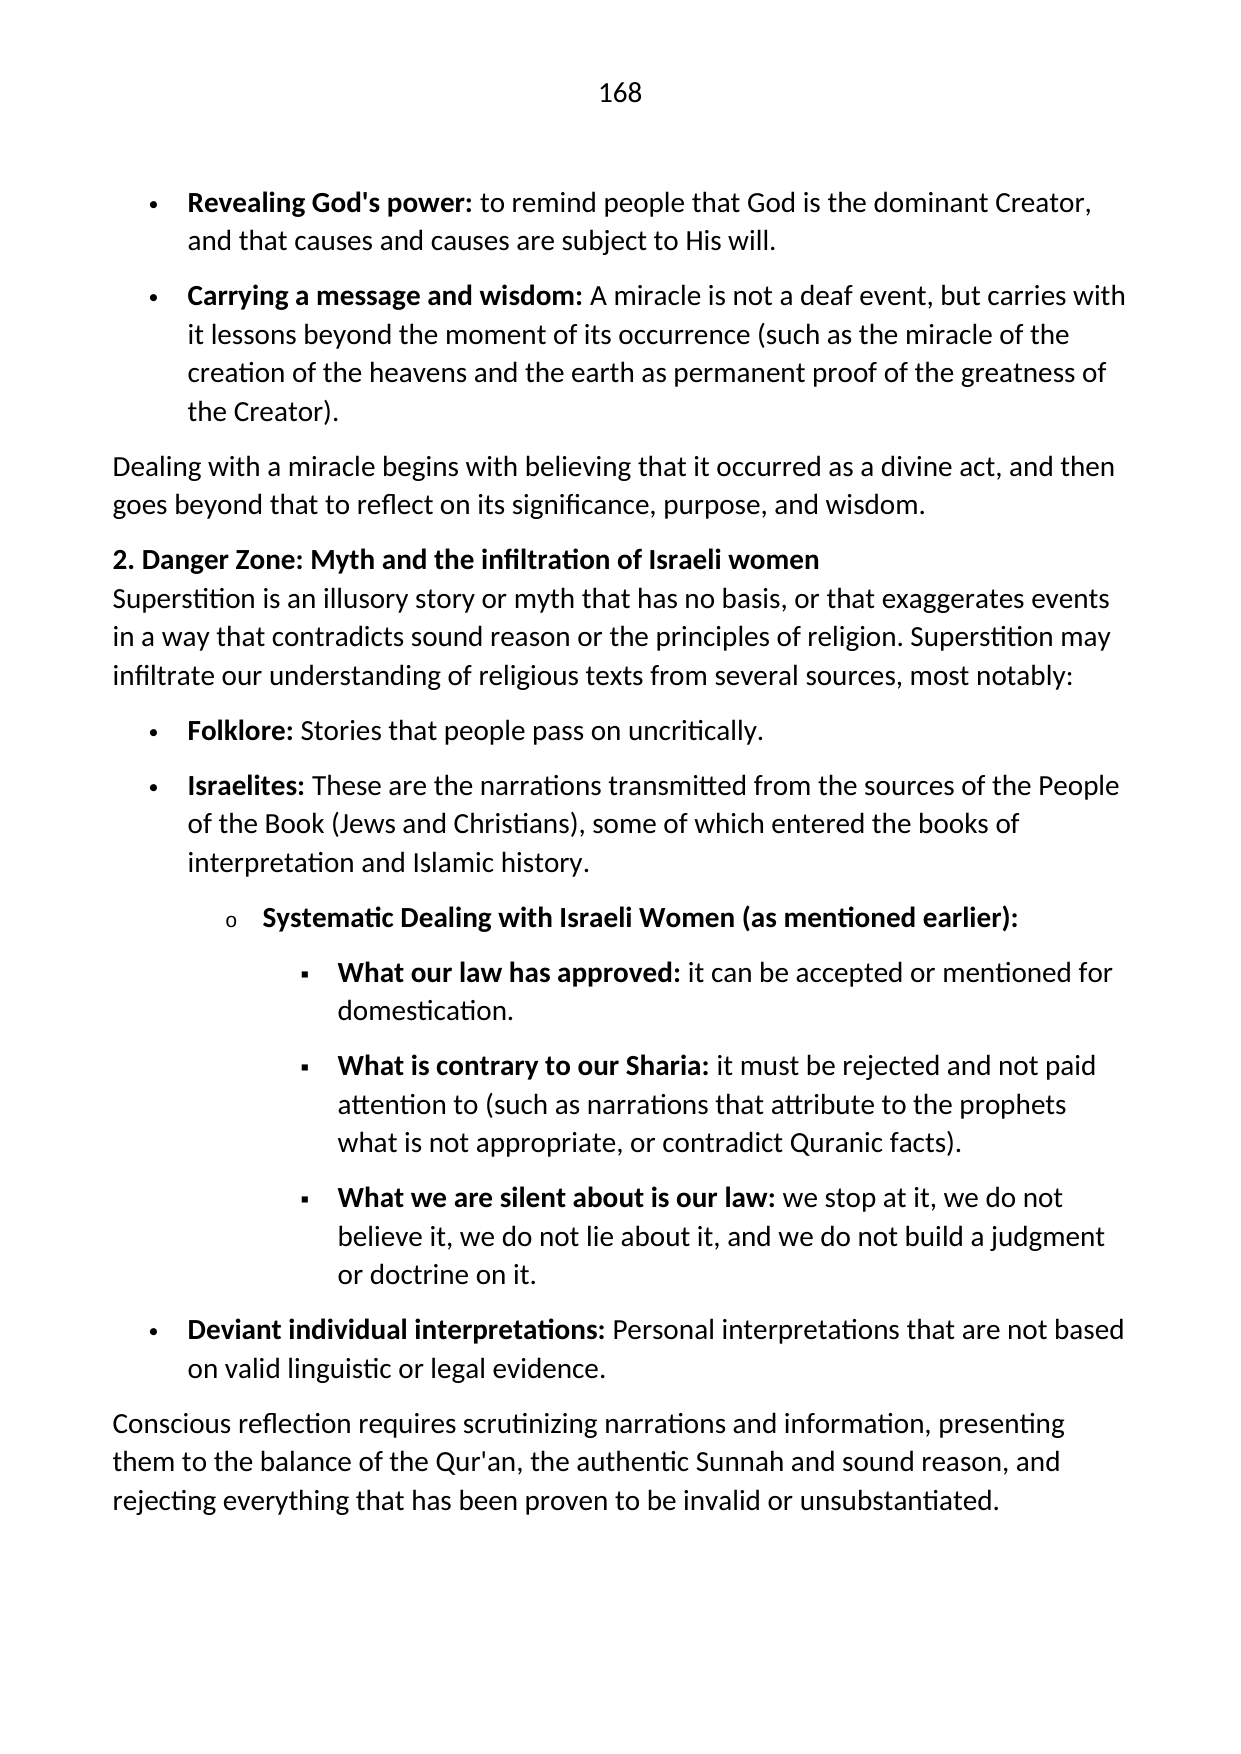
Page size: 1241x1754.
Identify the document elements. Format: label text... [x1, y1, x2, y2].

list Folklore: Stories that people pass on uncritically. [150, 712, 1128, 747]
text 2. Danger Zone: Myth and the infiltration of Israeli women Superstition is an illusory story or myth that has no basis, or that exaggerates events in a way that contradicts sound reason or the principles of religion. Superstition may infiltrate our understanding of religious texts from several sources, most notably: [112, 541, 1128, 692]
list What our law has approved: it can be accepted or mentioned for domestication. [300, 954, 1128, 1028]
text Conscious reflection requires scrutinizing narrations and information, presenting them to the balance of the Qur'an, the authentic Sunnah and sound reason, and rejecting everything that has been proven to be invalid or unsubstantiated. [112, 1405, 1128, 1517]
list Carrying a message and wisdom: A miracle is not a deaf event, but carries with it lessons beyond the moment of its occurrence (such as the miracle of the creation of the heavens and the earth as permanent proof of the greatness of the Creator). [150, 277, 1128, 428]
list What is contrary to our Sharia: it must be rejected and not paid attention to (such as narrations that attribute to the prophets what is not appropriate, or contradict Quranic facts). [300, 1047, 1128, 1160]
list Deviant individual interpretations: Personal interpretations that are not based on valid linguistic or legal evidence. [150, 1311, 1128, 1386]
list What we are silent about is our law: we stop at it, we do not believe it, we do not lie about it, and we do not build a judgment or doctrine on it. [300, 1179, 1128, 1292]
list Revealing God's power: to remind people that God is the dominant Creator, and that causes and causes are subject to His will. [150, 184, 1128, 258]
list Israelites: These are the narrations transmitted from the sources of the People of the Book (Jews and Christians), some of which entered the books of interpretation and Islamic history. [150, 767, 1128, 879]
list Systematic Dealing with Israeli Women (as mentioned earlier): [225, 899, 1128, 934]
text Dealing with a miracle begins with believing that it occurred as a divine act, and then goes beyond that to reflect on its significance, purpose, and wisdom. [112, 448, 1128, 522]
